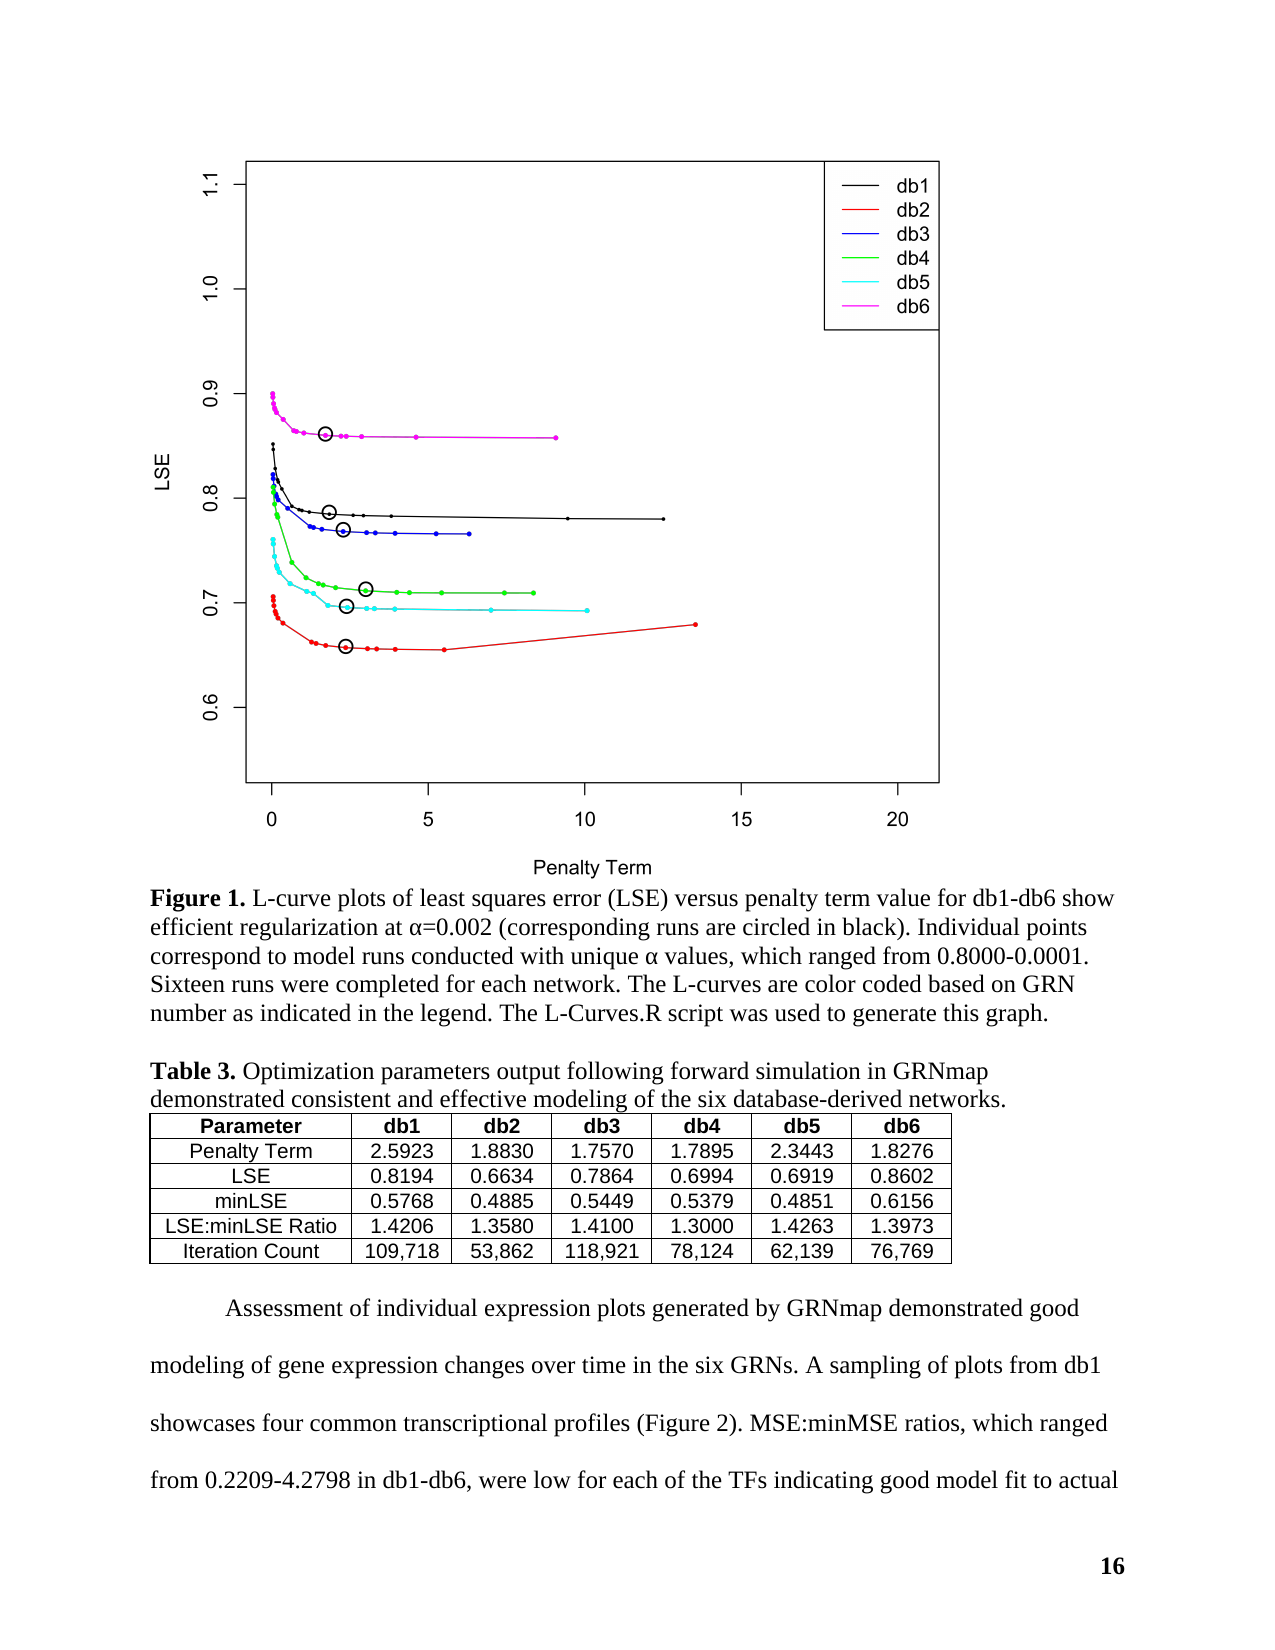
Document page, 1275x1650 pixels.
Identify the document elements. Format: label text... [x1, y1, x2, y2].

table_cell 76,769 [852, 1239, 951, 1263]
table_cell 0.5379 [652, 1189, 751, 1213]
table_cell 0.8602 [852, 1164, 951, 1188]
table_header db5 [752, 1114, 851, 1138]
table_cell 1.4206 [352, 1214, 451, 1238]
table_cell LSE [151, 1164, 351, 1188]
table_cell LSE:minLSE Ratio [151, 1214, 351, 1238]
table_header Parameter [151, 1114, 351, 1138]
table_cell Penalty Term [151, 1139, 351, 1163]
table_cell Iteration Count [151, 1239, 351, 1263]
table_cell 0.5449 [552, 1189, 651, 1213]
table_cell 1.7895 [652, 1139, 751, 1163]
table_cell 78,124 [652, 1239, 751, 1263]
table_cell 1.3580 [452, 1214, 551, 1238]
table_cell 0.6634 [452, 1164, 551, 1188]
table_cell 53,862 [452, 1239, 551, 1263]
table_cell 1.4263 [752, 1214, 851, 1238]
table_header db1 [352, 1114, 451, 1138]
table_cell 1.8830 [452, 1139, 551, 1163]
table_cell 2.5923 [352, 1139, 451, 1163]
table_cell 0.6156 [852, 1189, 951, 1213]
table_cell 118,921 [552, 1239, 651, 1263]
table_cell minLSE [151, 1189, 351, 1213]
text Figure 1. L-curve plots of least squares error (LSE) versus penalty term value for db1-db6 show efficient regularization at α=0.002 (corresponding runs are circled in black). Individual points correspond to model runs conducted with unique α values, which ranged from 0.8000-0.0001. Sixteen runs were completed for each network. The L-curves are color coded based on GRN number as indicated in the legend. The L-Curves.R script was used to generate this graph. [150, 883, 1125, 1027]
table_cell 1.3973 [852, 1214, 951, 1238]
table_header db2 [452, 1114, 551, 1138]
table_cell 0.8194 [352, 1164, 451, 1188]
table_cell 0.4851 [752, 1189, 851, 1213]
table_cell 0.5768 [352, 1189, 451, 1213]
table_cell 0.6919 [752, 1164, 851, 1188]
table_cell 2.3443 [752, 1139, 851, 1163]
text Table 3. Optimization parameters output following forward simulation in GRNmap demonstrated consistent and effective modeling of the six database-derived networks. [150, 1056, 1125, 1113]
table_cell 0.7864 [552, 1164, 651, 1188]
table_header db6 [852, 1114, 951, 1138]
table_cell 109,718 [352, 1239, 451, 1263]
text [150, 1293, 1125, 1494]
table_cell 0.6994 [652, 1164, 751, 1188]
table_cell 1.7570 [552, 1139, 651, 1163]
table_header db4 [652, 1114, 751, 1138]
table_cell 1.3000 [652, 1214, 751, 1238]
table_cell 62,139 [752, 1239, 851, 1263]
table_cell 1.4100 [552, 1214, 651, 1238]
table_header db3 [552, 1114, 651, 1138]
table_cell 1.8276 [852, 1139, 951, 1163]
table_cell 0.4885 [452, 1189, 551, 1213]
